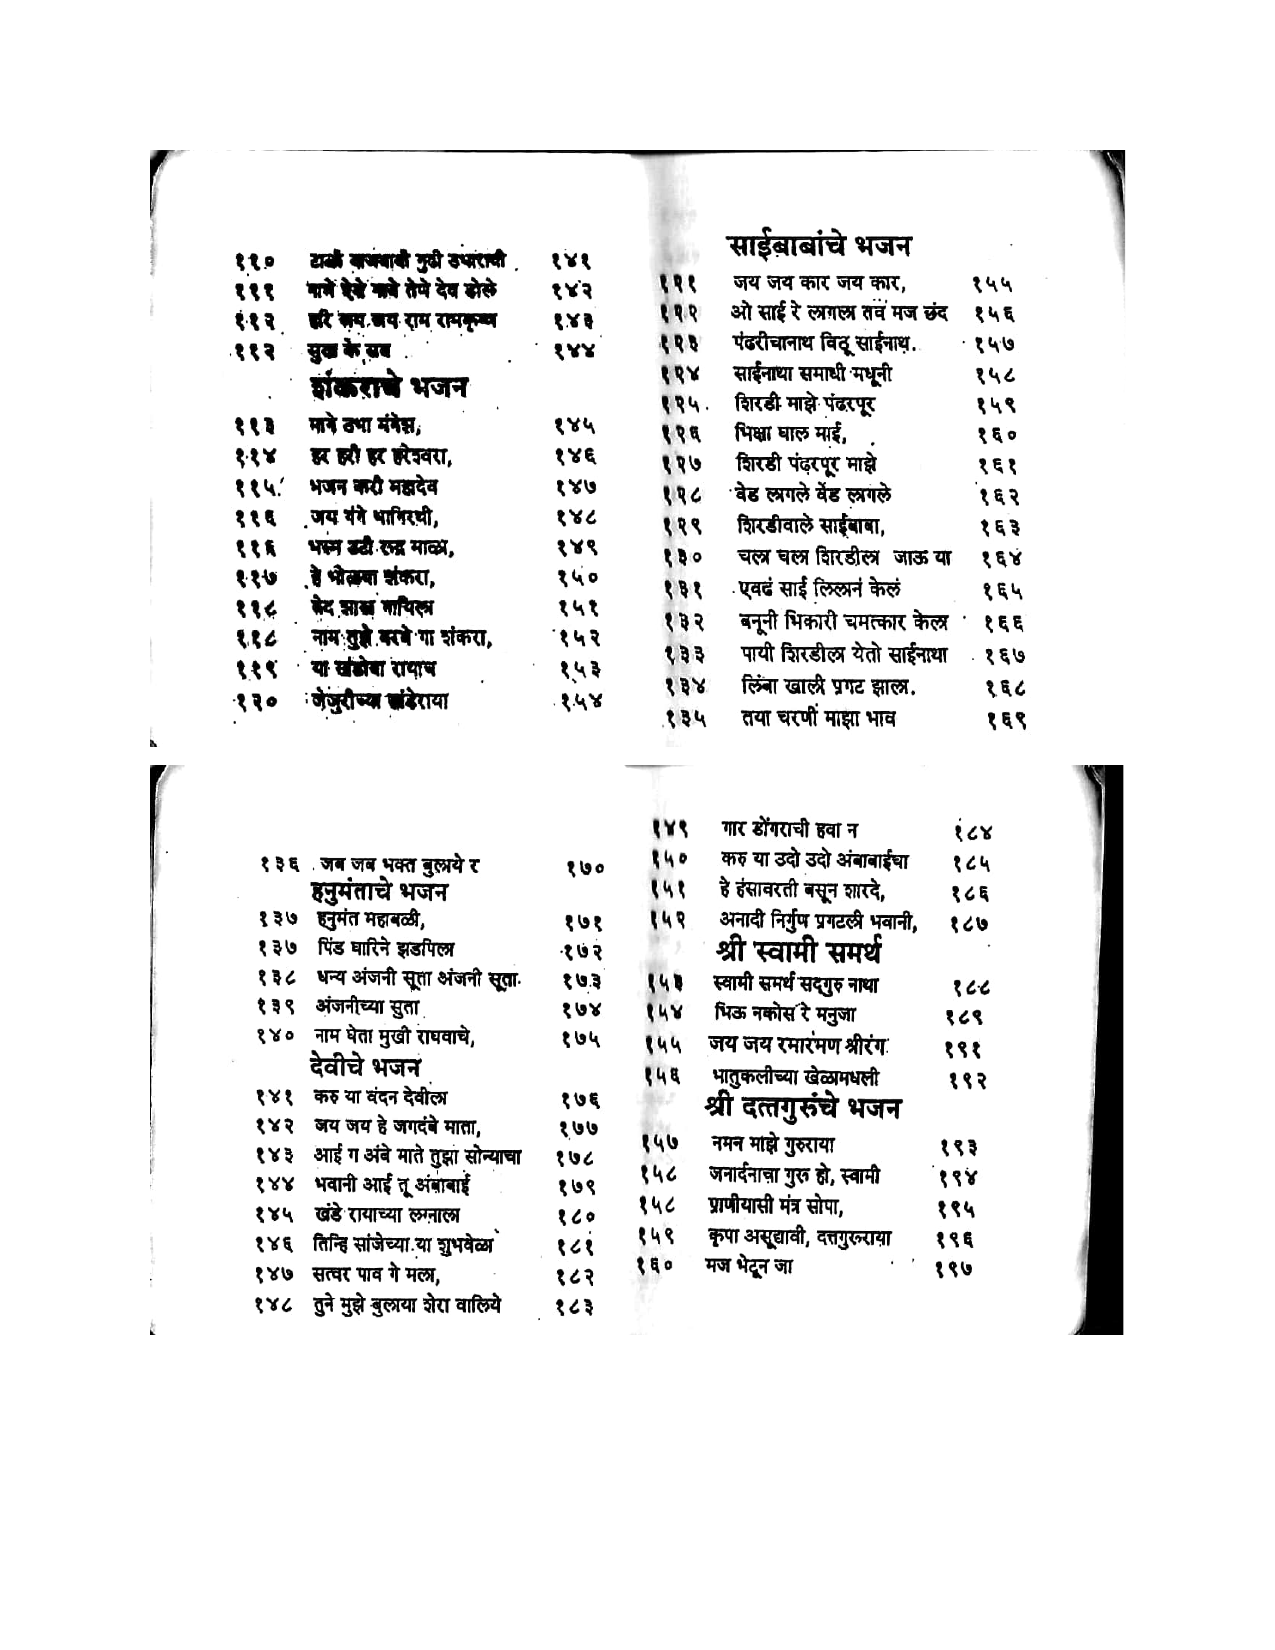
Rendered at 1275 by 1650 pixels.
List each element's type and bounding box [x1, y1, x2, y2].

picture [150, 765, 1124, 1335]
picture [150, 150, 1125, 747]
